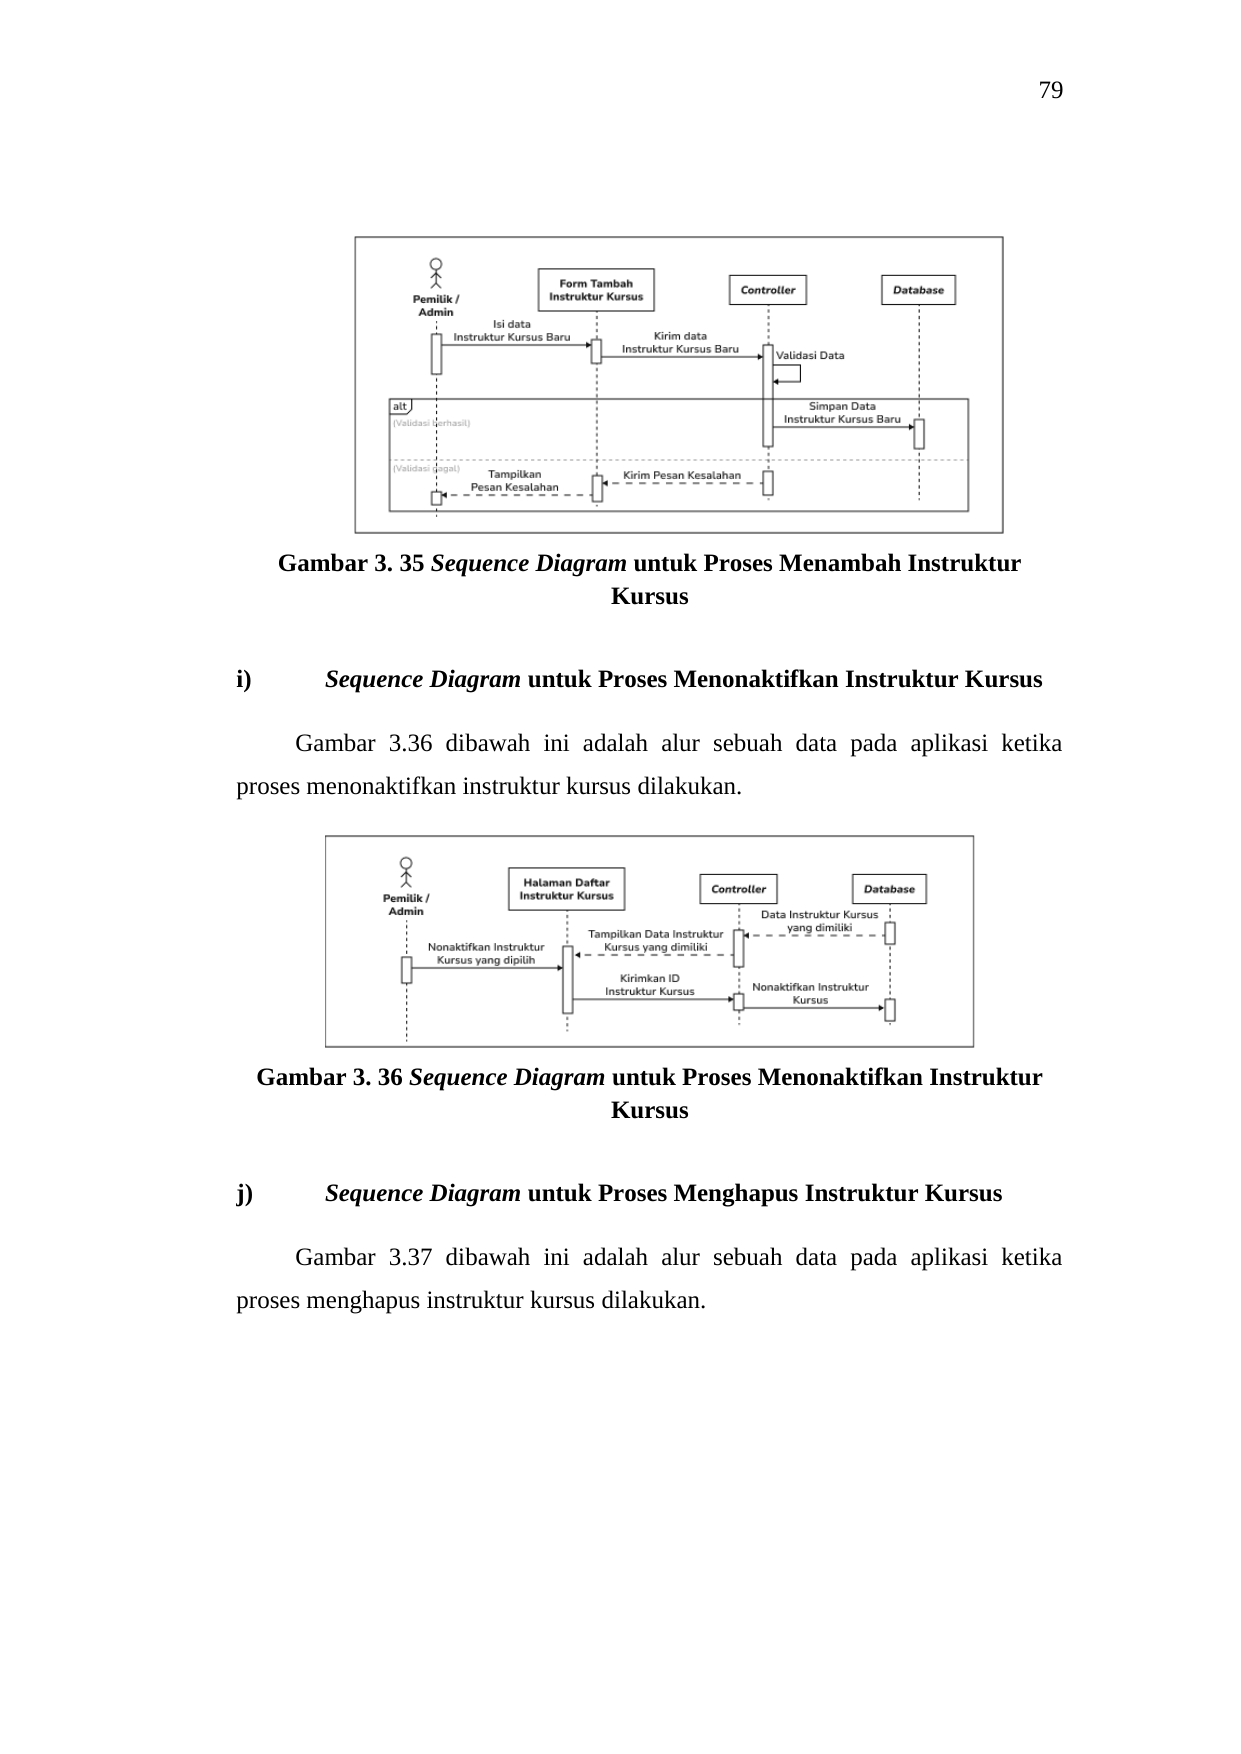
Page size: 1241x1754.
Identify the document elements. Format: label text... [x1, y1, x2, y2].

subtitle Sequence Diagram untuk Proses Menghapus Instruktur Kursus [236, 1178, 1063, 1207]
picture [354, 236, 1004, 534]
text Gambar 3.37 dibawah ini adalah alur sebuah data pada aplikasi ketika proses menghapus instruktur kursus dilakukan. [236, 1242, 1063, 1314]
picture [325, 835, 975, 1048]
subtitle Sequence Diagram untuk Proses Menonaktifkan Instruktur Kursus [236, 664, 1063, 693]
text Gambar 3.36 dibawah ini adalah alur sebuah data pada aplikasi ketika proses menonaktifkan instruktur kursus dilakukan. [236, 728, 1063, 800]
